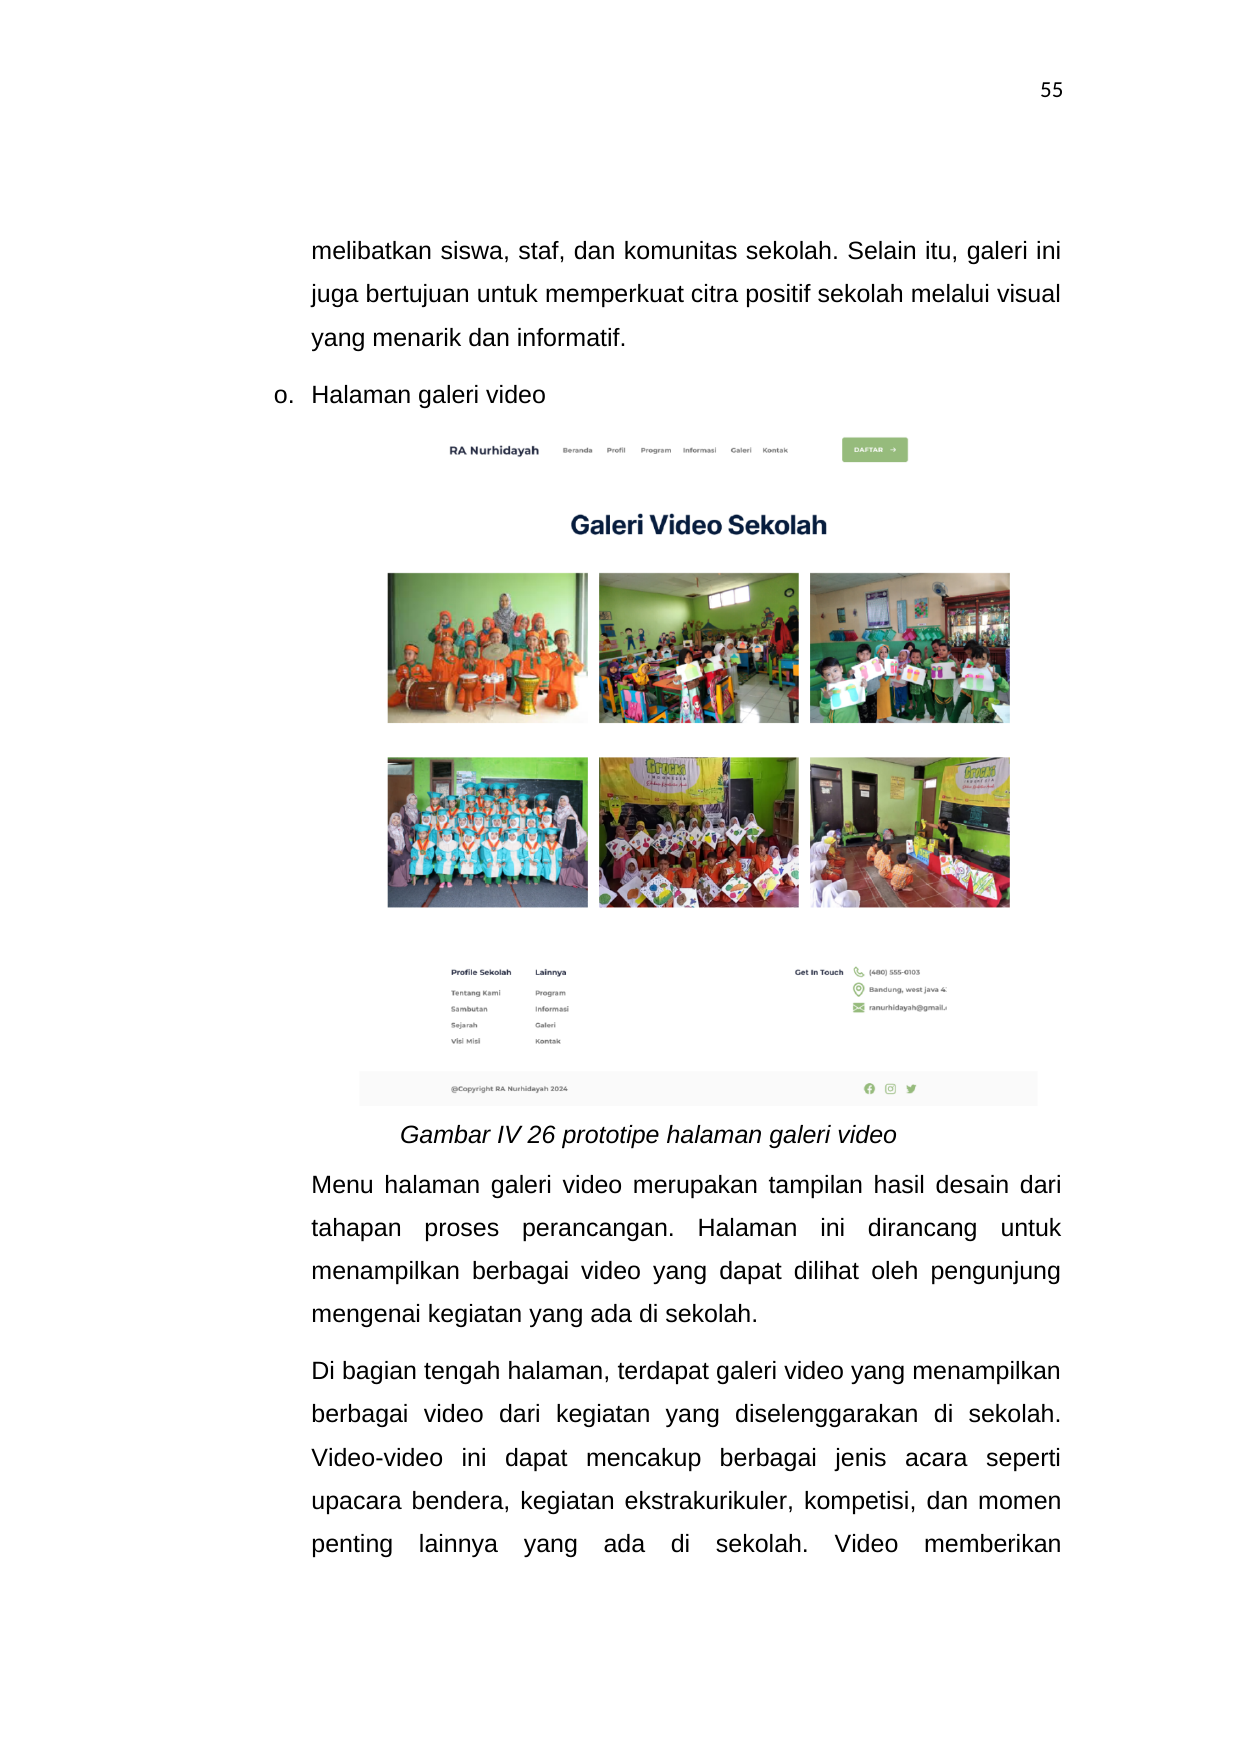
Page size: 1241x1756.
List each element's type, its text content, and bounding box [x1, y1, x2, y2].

text Menu halaman galeri video merupakan tampilan hasil desain dari tahapan proses perancangan. Halaman ini dirancang untuk menampilkan berbagai video yang dapat dilihat oleh pengunjung mengenai kegiatan yang ada di sekolah. [311, 1170, 1063, 1328]
picture [359, 431, 1038, 1106]
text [311, 236, 1063, 351]
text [311, 1356, 1063, 1558]
list Halaman galeri video [274, 380, 1063, 408]
